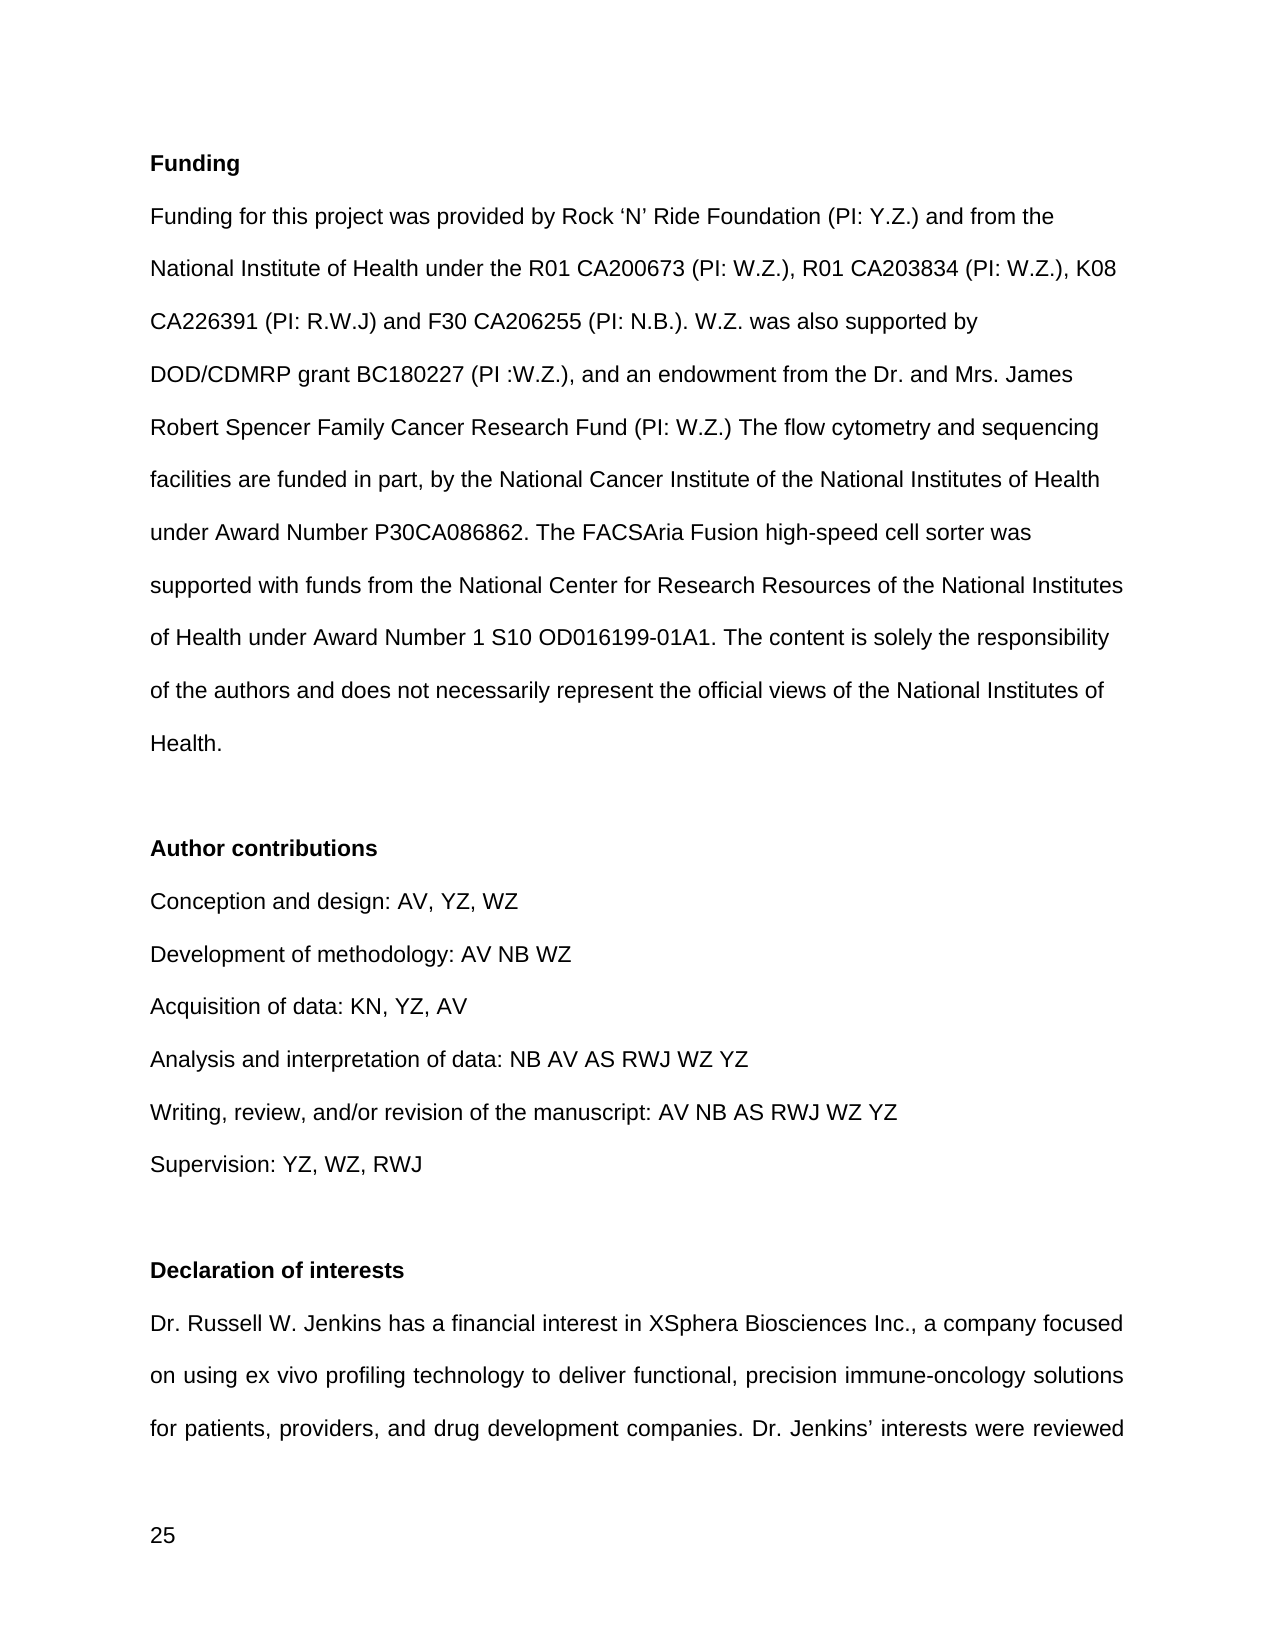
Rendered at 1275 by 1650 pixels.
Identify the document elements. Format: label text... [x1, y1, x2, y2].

text Analysis and interpretation of data: NB AV AS RWJ WZ YZ [150, 1046, 1125, 1072]
text Development of methodology: AV NB WZ [150, 941, 1125, 967]
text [150, 1309, 1125, 1441]
text Supervision: YZ, WZ, RWJ [150, 1151, 1125, 1178]
text Acquisition of data: KN, YZ, AV [150, 993, 1125, 1020]
text Funding [150, 150, 1125, 176]
text Declaration of interests [150, 1257, 1125, 1283]
text Conception and design: AV, YZ, WZ [150, 888, 1125, 914]
text Author contributions [150, 835, 1125, 862]
text Writing, review, and/or revision of the manuscript: AV NB AS RWJ WZ YZ [150, 1099, 1125, 1125]
text Funding for this project was provided by Rock ‘N’ Ride Foundation (PI: Y.Z.) and from the National Institute of Health under the R01 CA200673 (PI: W.Z.), R01 CA203834 (PI: W.Z.), K08 CA226391 (PI: R.W.J) and F30 CA206255 (PI: N.B.). W.Z. was also supported by DOD/CDMRP grant BC180227 (PI :W.Z.), and an endowment from the Dr. and Mrs. James Robert Spencer Family Cancer Research Fund (PI: W.Z.) The flow cytometry and sequencing facilities are funded in part, by the National Cancer Institute of the National Institutes of Health under Award Number P30CA086862. The FACSAria Fusion high-speed cell sorter was supported with funds from the National Center for Research Resources of the National Institutes of Health under Award Number 1 S10 OD016199-01A1. The content is solely the responsibility of the authors and does not necessarily represent the official views of the National Institutes of Health. [150, 203, 1125, 756]
